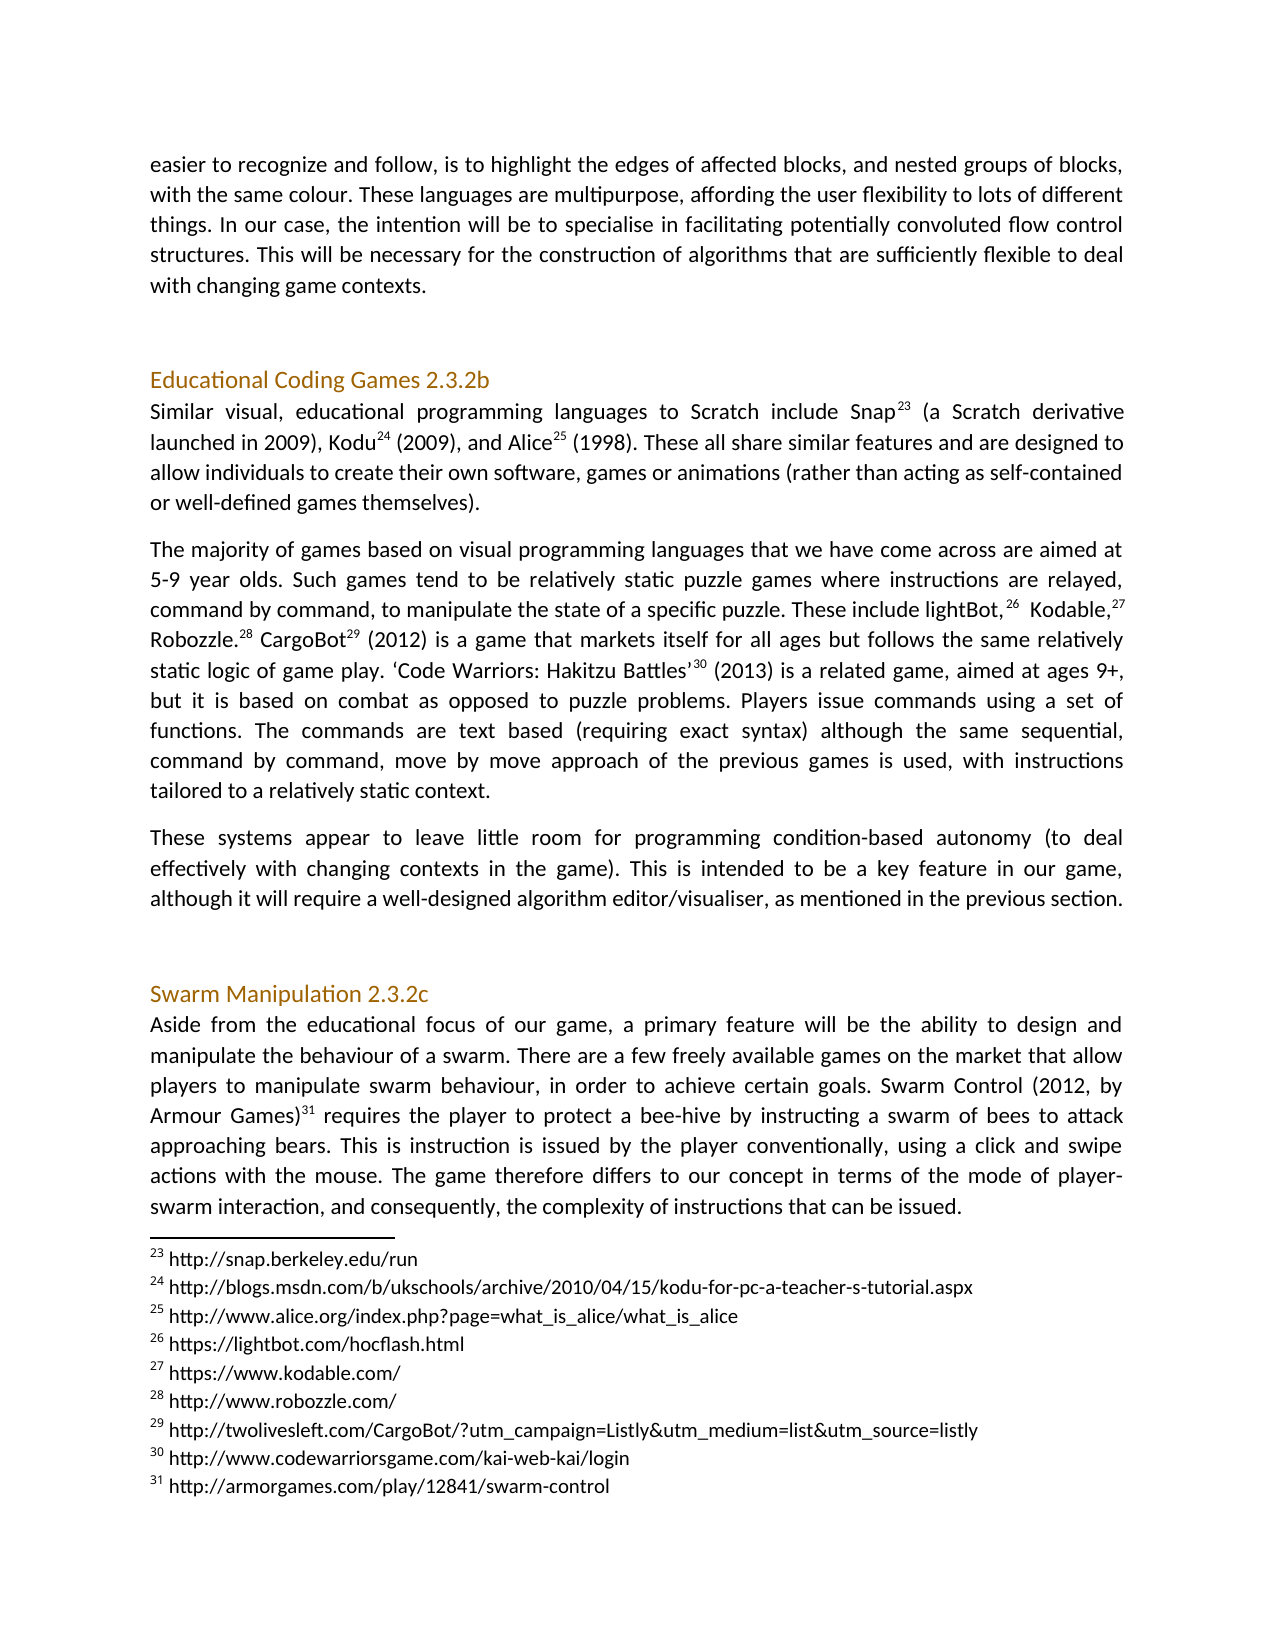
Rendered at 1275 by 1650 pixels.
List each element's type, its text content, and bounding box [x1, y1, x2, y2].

text These systems appear to leave little room for programming condition-based autonomy (to deal effectively with changing contexts in the game). This is intended to be a key feature in our game, although it will require a well-designed algorithm editor/visualiser, as mentioned in the previous section. [150, 823, 1125, 912]
subtitle Educational Coding Games 2.3.2b [150, 364, 1125, 395]
text Aside from the educational focus of our game, a primary feature will be the ability to design and manipulate the behaviour of a swarm. There are a few freely available games on the market that allow players to manipulate swarm behaviour, in order to achieve certain goals. Swarm Control (2012, by Armour Games) requires the player to protect a bee-hive by instructing a swarm of bees to attack approaching bears. This is instruction is issued by the player conventionally, using a click and swipe actions with the mouse. The game therefore differs to our concept in terms of the mode of player-swarm interaction, and consequently, the complexity of instructions that can be issued. [150, 1011, 1125, 1220]
text The majority of games based on visual programming languages that we have come across are aimed at 5-9 year olds. Such games tend to be relatively static puzzle games where instructions are relayed, command by command, to manipulate the state of a specific puzzle. These include lightBot, Kodable, Robozzle. CargoBot (2012) is a game that markets itself for all ages but follows the same relatively static logic of game play. ‘Code Warriors: Hakitzu Battles’ (2013) is a related game, aimed at ages 9+, but it is based on combat as opposed to puzzle problems. Players issue commands using a set of functions. The commands are text based (requiring exact syntax) although the same sequential, command by command, move by move approach of the previous games is used, with instructions tailored to a relatively static context. [150, 535, 1125, 805]
text Similar visual, educational programming languages to Scratch include Snap (a Scratch derivative launched in 2009), Kodu (2009), and Alice (1998). These all share similar features and are designed to allow individuals to create their own software, games or animations (rather than acting as self-contained or well-defined games themselves). [150, 397, 1125, 516]
subtitle Swarm Manipulation 2.3.2c [150, 978, 1125, 1008]
